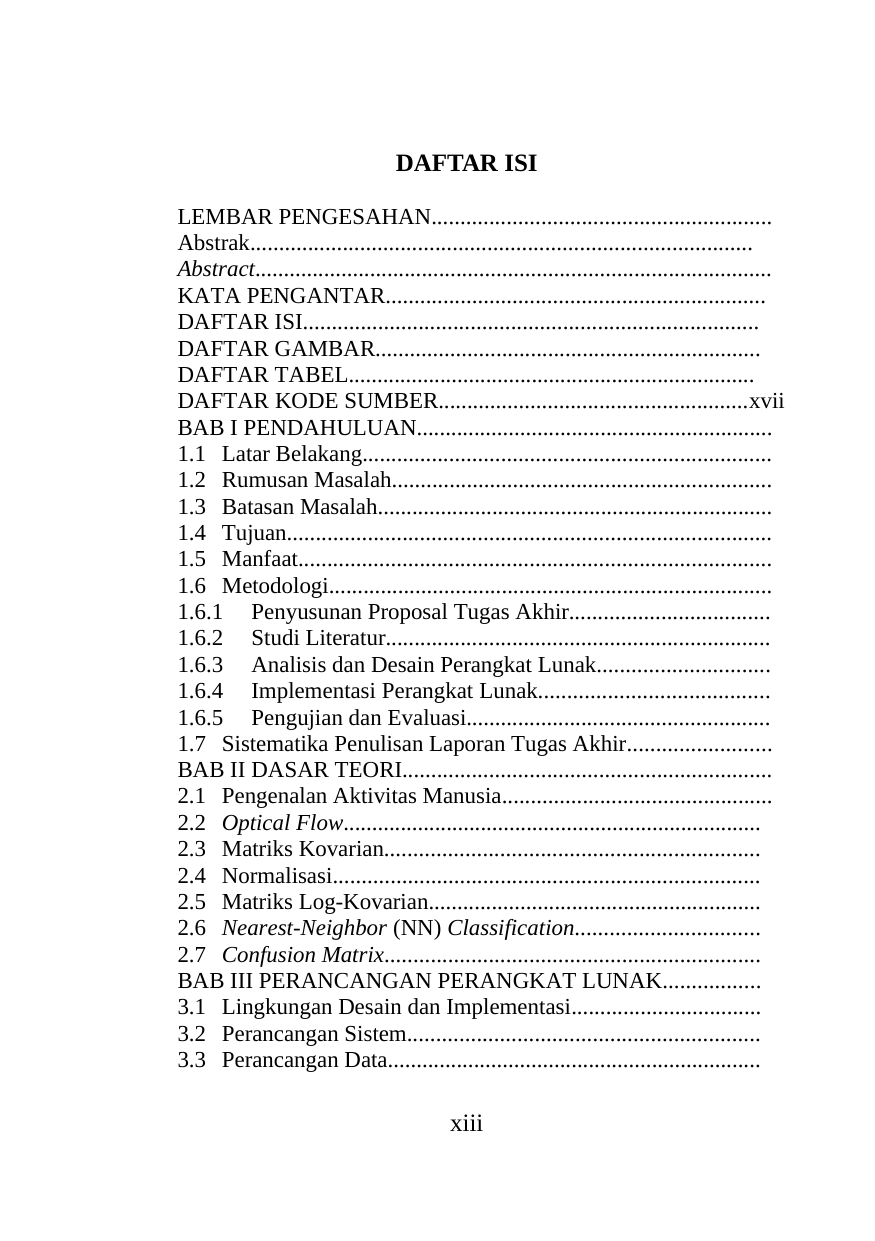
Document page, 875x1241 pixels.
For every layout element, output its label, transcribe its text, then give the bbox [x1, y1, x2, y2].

text BAB II DASAR TEORI 9 [177, 756, 753, 783]
text DAFTAR GAMBAR xv [177, 334, 753, 361]
text Abstract x [177, 256, 753, 282]
subtitle DAFTAR ISI [177, 148, 756, 176]
text 1.3 Batasan Masalah 3 [177, 493, 756, 519]
text 1.6.1 Penyusunan Proposal Tugas Akhir 3 [177, 598, 756, 624]
text Abstrak viii [177, 229, 753, 256]
text 1.6.2 Studi Literatur 4 [177, 624, 756, 651]
text KATA PENGANTAR xi [177, 282, 753, 308]
text 3.3 Perancangan Data 22 [177, 1046, 756, 1072]
text DAFTAR TABEL xvi [177, 361, 753, 387]
text 1.6.4 Implementasi Perangkat Lunak 4 [177, 677, 756, 703]
text 3.1 Lingkungan Desain dan Implementasi 19 [177, 993, 756, 1020]
text 2.5 Matriks Log-Kovarian 14 [177, 888, 756, 914]
text 1.6 Metodologi 3 [177, 572, 756, 598]
text 1.4 Tujuan 3 [177, 519, 756, 545]
text 1.5 Manfaat 3 [177, 545, 756, 572]
text BAB I PENDAHULUAN 1 [177, 414, 753, 440]
text 2.2 Optical Flow 10 [177, 809, 756, 835]
text 2.6 Nearest-Neighbor (NN) Classification 15 [177, 914, 756, 941]
text 1.6.5 Pengujian dan Evaluasi 5 [177, 703, 756, 730]
text 3.2 Perancangan Sistem 19 [177, 1020, 756, 1046]
text DAFTAR KODE SUMBER xvii [177, 387, 753, 414]
text LEMBAR PENGESAHAN v [177, 203, 753, 229]
text 1.2 Rumusan Masalah 2 [177, 466, 756, 493]
text 2.7 Confusion Matrix 15 [177, 941, 756, 967]
text 2.1 Pengenalan Aktivitas Manusia 9 [177, 783, 756, 809]
text 2.3 Matriks Kovarian 13 [177, 835, 756, 862]
text 1.7 Sistematika Penulisan Laporan Tugas Akhir 6 [177, 730, 756, 756]
text 2.4 Normalisasi 14 [177, 862, 756, 888]
text 1.1 Latar Belakang 1 [177, 440, 756, 466]
text BAB III PERANCANGAN PERANGKAT LUNAK 19 [177, 967, 753, 993]
text 1.6.3 Analisis dan Desain Perangkat Lunak 4 [177, 651, 756, 677]
text DAFTAR ISI xii [177, 308, 753, 334]
